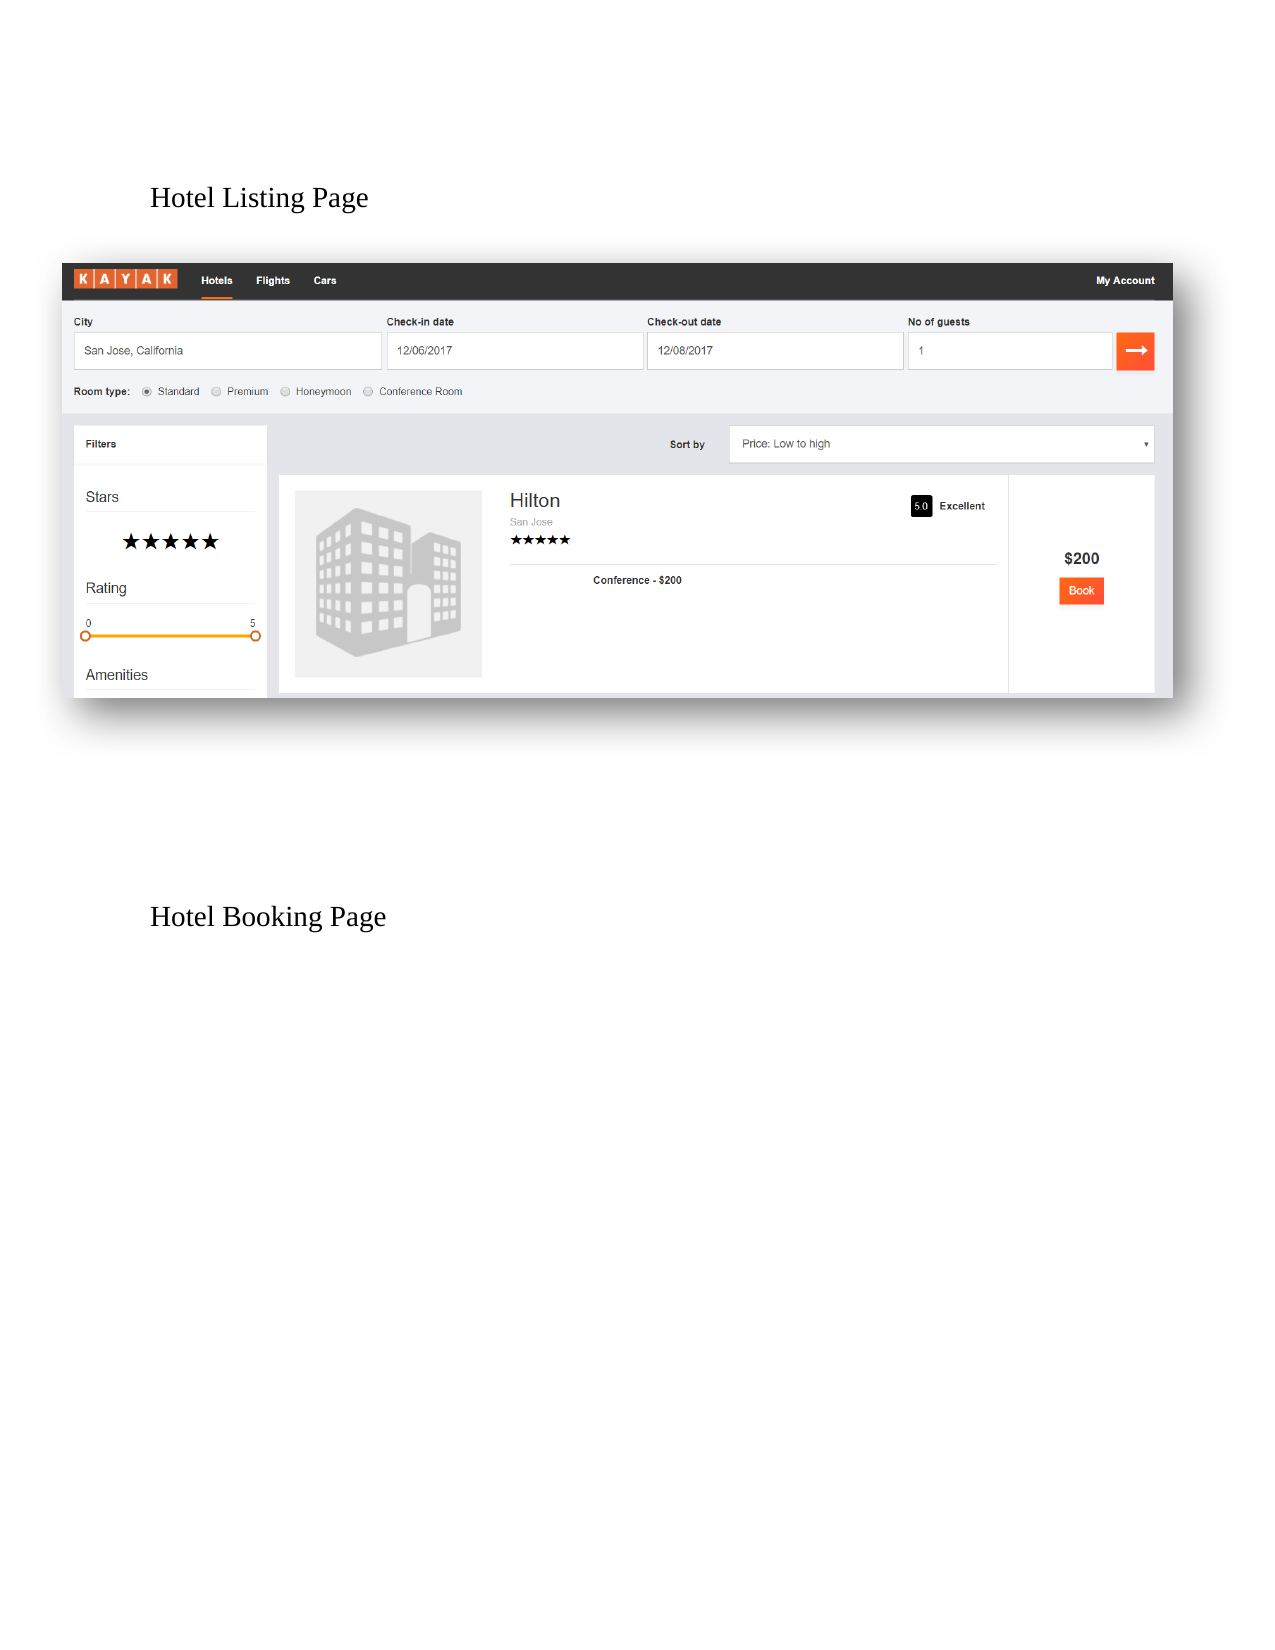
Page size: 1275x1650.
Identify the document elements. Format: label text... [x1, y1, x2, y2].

text Hotel Booking Page [150, 899, 1125, 933]
picture [62, 263, 1173, 698]
text Hotel Listing Page [150, 180, 1125, 214]
